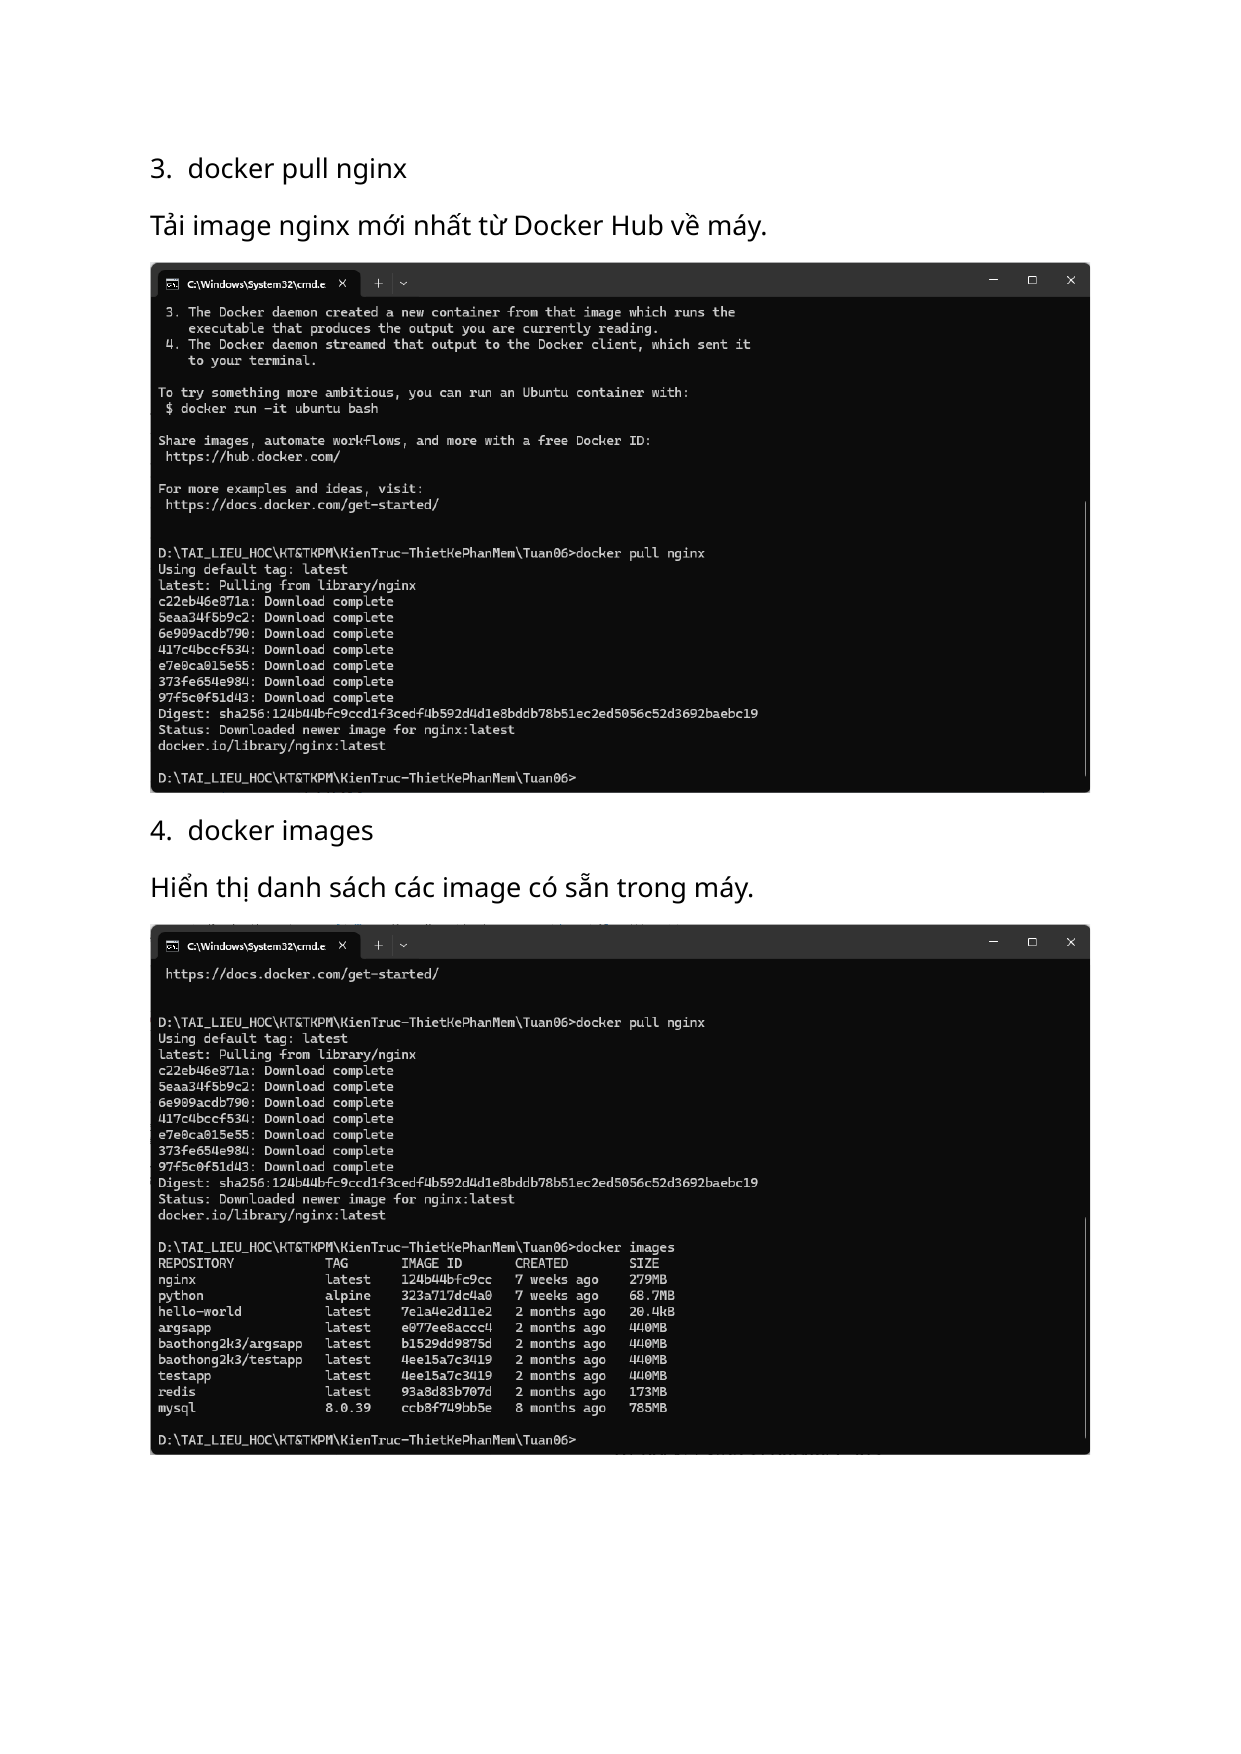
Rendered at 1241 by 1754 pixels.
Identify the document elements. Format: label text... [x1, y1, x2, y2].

list docker pull nginx [150, 150, 1090, 187]
list docker images [150, 812, 1090, 848]
picture [150, 924, 1091, 1455]
text Hiển thị danh sách các image có sẵn trong máy. [150, 868, 1090, 905]
picture [150, 262, 1091, 793]
text Tải image nginx mới nhất từ Docker Hub về máy. [150, 206, 1090, 243]
